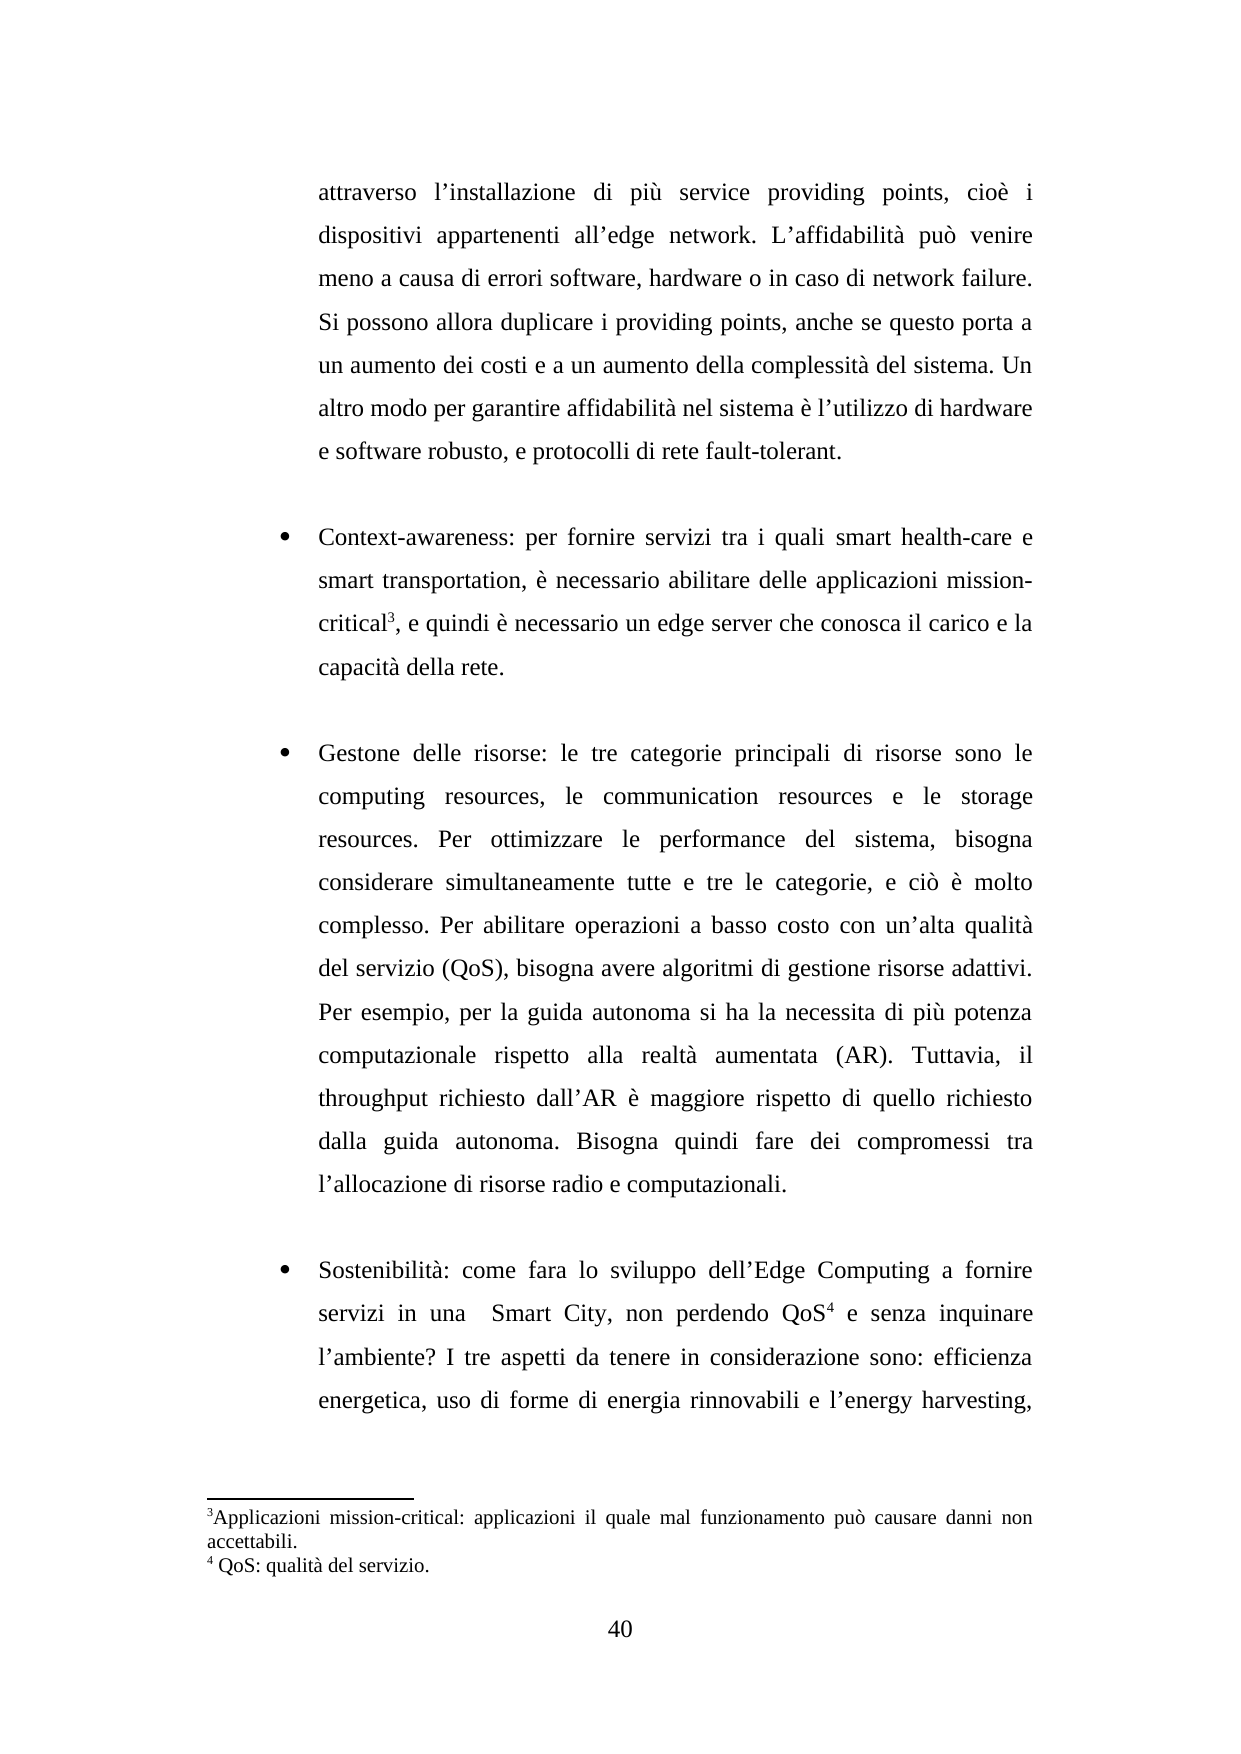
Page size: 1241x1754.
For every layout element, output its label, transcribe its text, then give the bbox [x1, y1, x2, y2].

list Gestone delle risorse: le tre categorie principali di risorse sono le computing resources, le communication resources e le storage resources. Per ottimizzare le performance del sistema, bisogna considerare simultaneamente tutte e tre le categorie, e ciò è molto complesso. Per abilitare operazioni a basso costo con un’alta qualità del servizio (QoS), bisogna avere algoritmi di gestione risorse adattivi. Per esempio, per la guida autonoma si ha la necessita di più potenza computazionale rispetto alla realtà aumentata (AR). Tuttavia, il throughput richiesto dall’AR è maggiore rispetto di quello richiesto dalla guida autonoma. Bisogna quindi fare dei compromessi tra l’allocazione di risorse radio e computazionali. [281, 738, 1033, 1198]
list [281, 1255, 1033, 1413]
list Context-awareness: per fornire servizi tra i quali smart health-care e smart transportation, è necessario abilitare delle applicazioni mission-critical, e quindi è necessario un edge server che conosca il carico e la capacità della rete. [281, 522, 1033, 680]
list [281, 177, 1033, 465]
